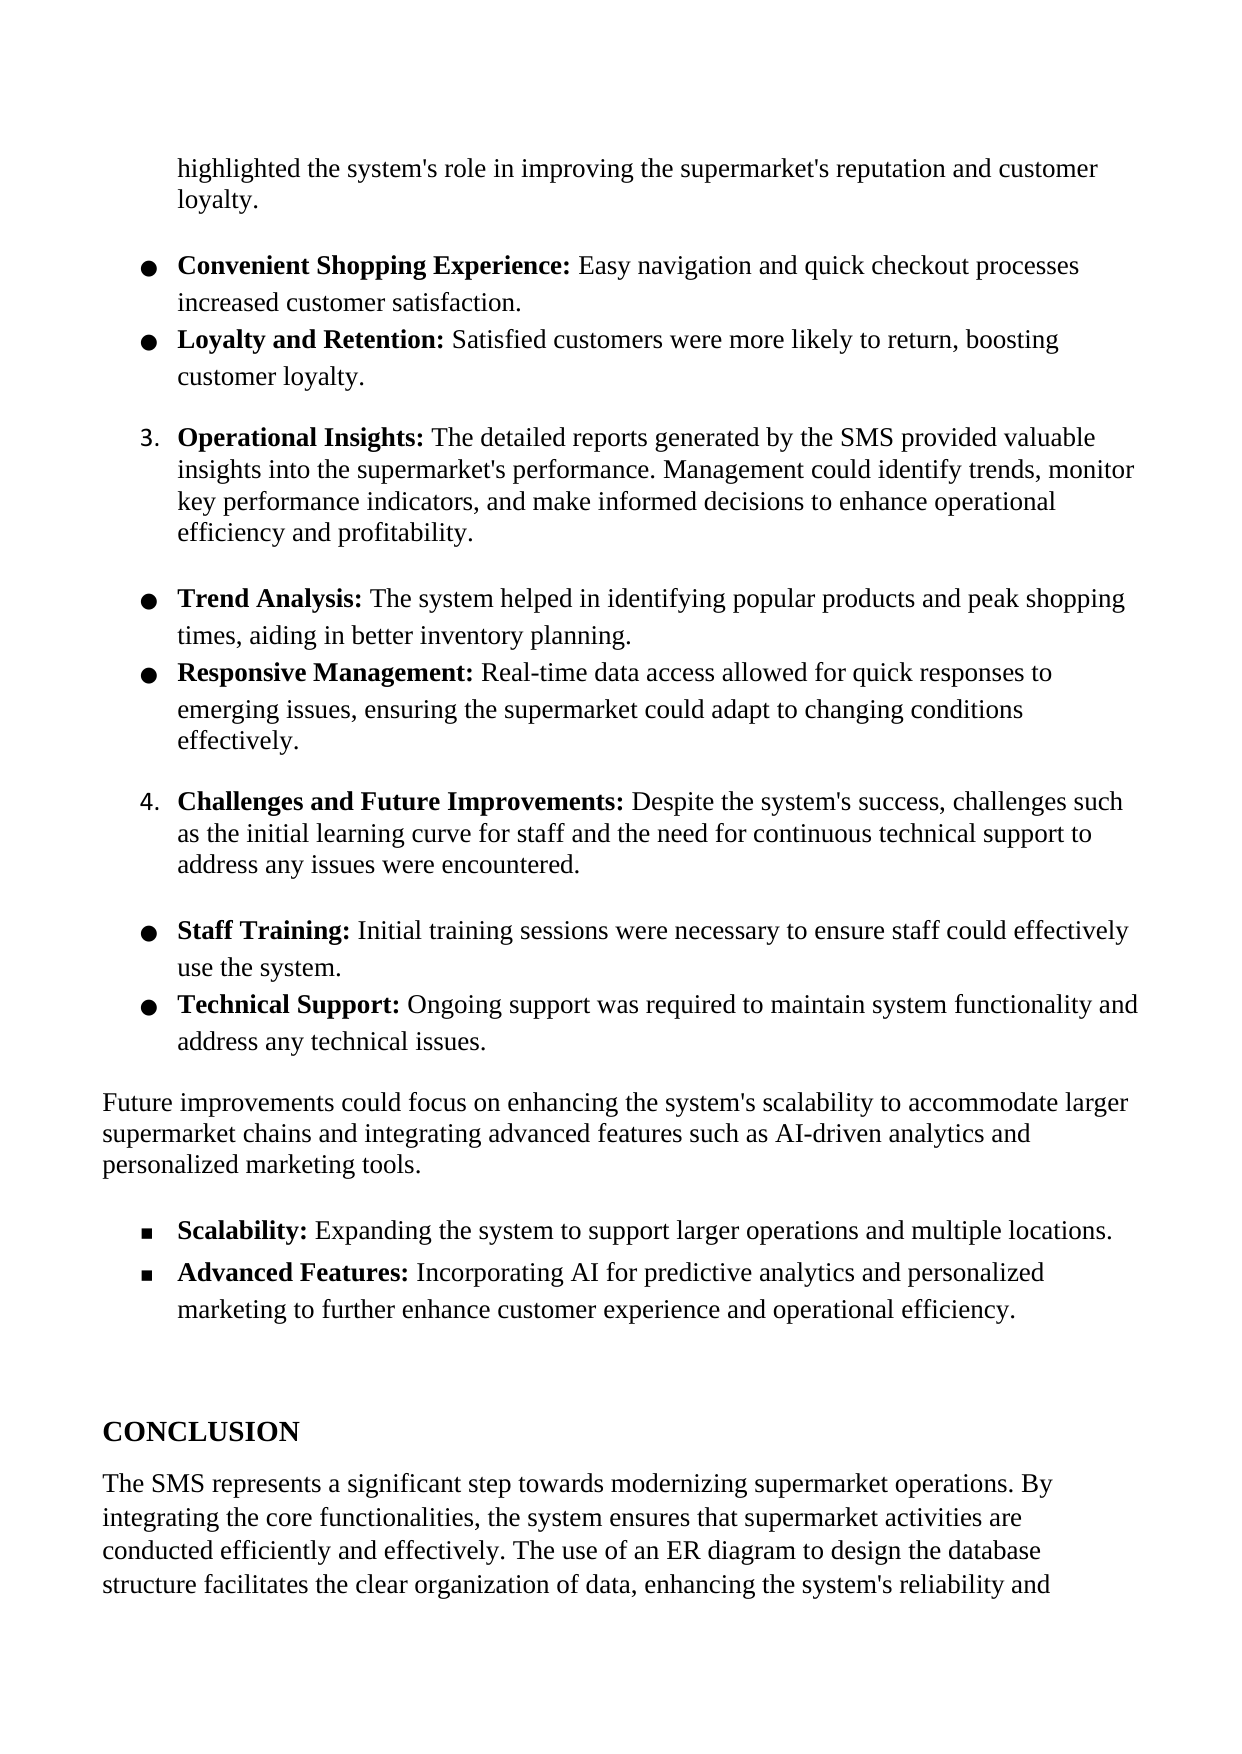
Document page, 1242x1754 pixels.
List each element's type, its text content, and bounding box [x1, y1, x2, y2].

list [139, 152, 1140, 214]
list Convenient Shopping Experience: Easy navigation and quick checkout processes increased customer satisfaction. [139, 244, 1140, 318]
list Responsive Management: Real-time data access allowed for quick responses to emerging issues, ensuring the supermarket could adapt to changing conditions effectively. [139, 650, 1140, 755]
list Scalability: Expanding the system to support larger operations and multiple locations. [139, 1208, 1140, 1251]
text Future improvements could focus on enhancing the system's scalability to accommodate larger supermarket chains and integrating advanced features such as AI-driven analytics and personalized marketing tools. [102, 1086, 1140, 1179]
list Trend Analysis: The system helped in identifying popular products and peak shopping times, aiding in better inventory planning. [139, 576, 1140, 650]
list Operational Insights: The detailed reports generated by the SMS provided valuable insights into the supermarket's performance. Management could identify trends, monitor key performance indicators, and make informed decisions to enhance operational efficiency and profitability. [139, 421, 1140, 547]
list Staff Training: Initial training sessions were necessary to ensure staff could effectively use the system. [139, 909, 1140, 983]
text CONCLUSION [102, 1414, 1140, 1448]
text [102, 1467, 1140, 1599]
list Loyalty and Retention: Satisfied customers were more likely to return, boosting customer loyalty. [139, 318, 1140, 391]
list Challenges and Future Improvements: Despite the system's success, challenges such as the initial learning curve for staff and the need for continuous technical support to address any issues were encountered. [139, 784, 1140, 879]
list Technical Support: Ongoing support was required to maintain system functionality and address any technical issues. [139, 983, 1140, 1056]
list Advanced Features: Incorporating AI for predictive analytics and personalized marketing to further enhance customer experience and operational efficiency. [139, 1251, 1140, 1325]
